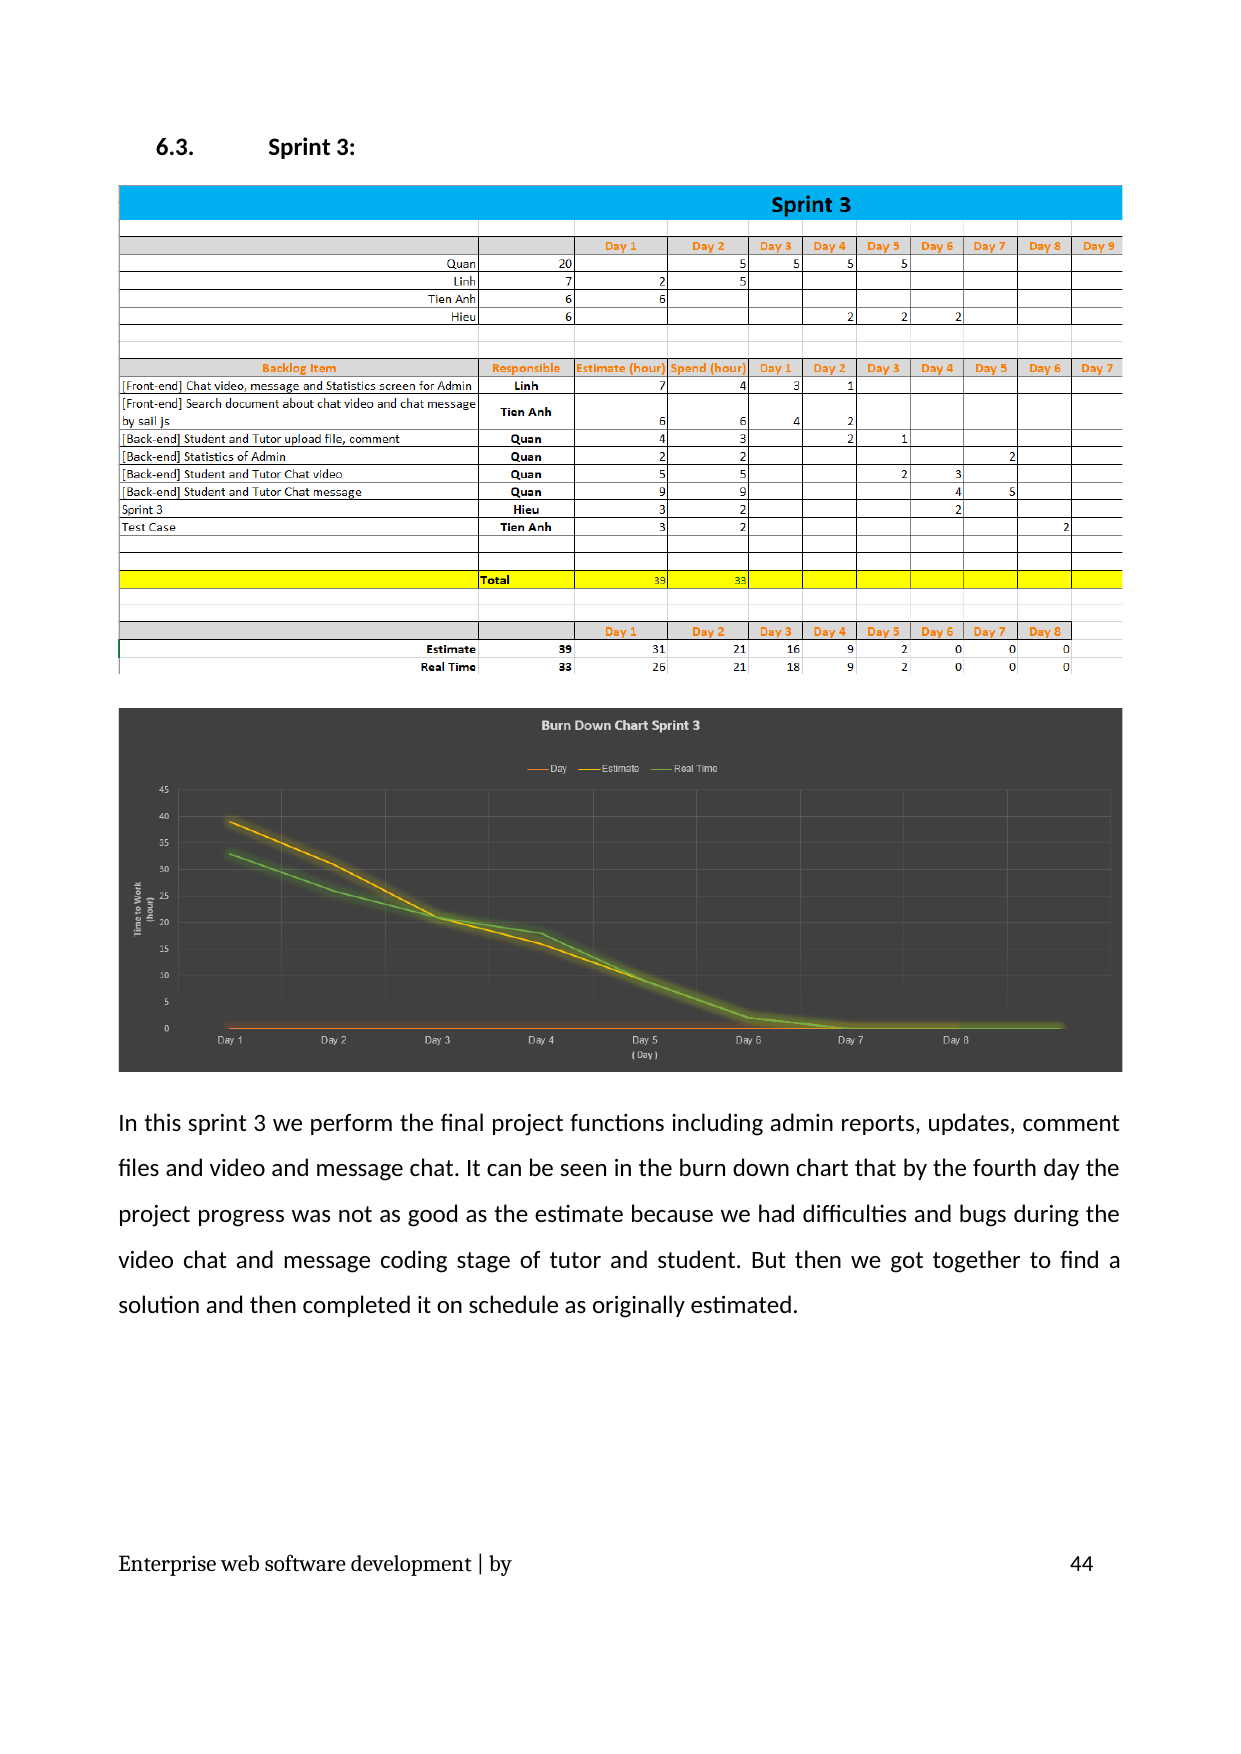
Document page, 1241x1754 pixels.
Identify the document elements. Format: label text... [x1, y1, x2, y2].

picture [785, 202, 789, 215]
text In this sprint 3 we perform the final project functions including admin reports, updates, comment files and video and message chat. It can be seen in the burn down chart that by the fourth day the project progress was not as good as the estimate because we had difficulties and bugs during the video chat and message coding stage of tutor and student. But then we got together to find a solution and then completed it on schedule as originally estimated. [118, 1107, 1122, 1320]
subtitle Sprint 3: [156, 131, 1122, 162]
picture [118, 708, 1123, 1072]
picture [842, 198, 850, 211]
picture [773, 198, 782, 211]
picture [118, 185, 1123, 674]
